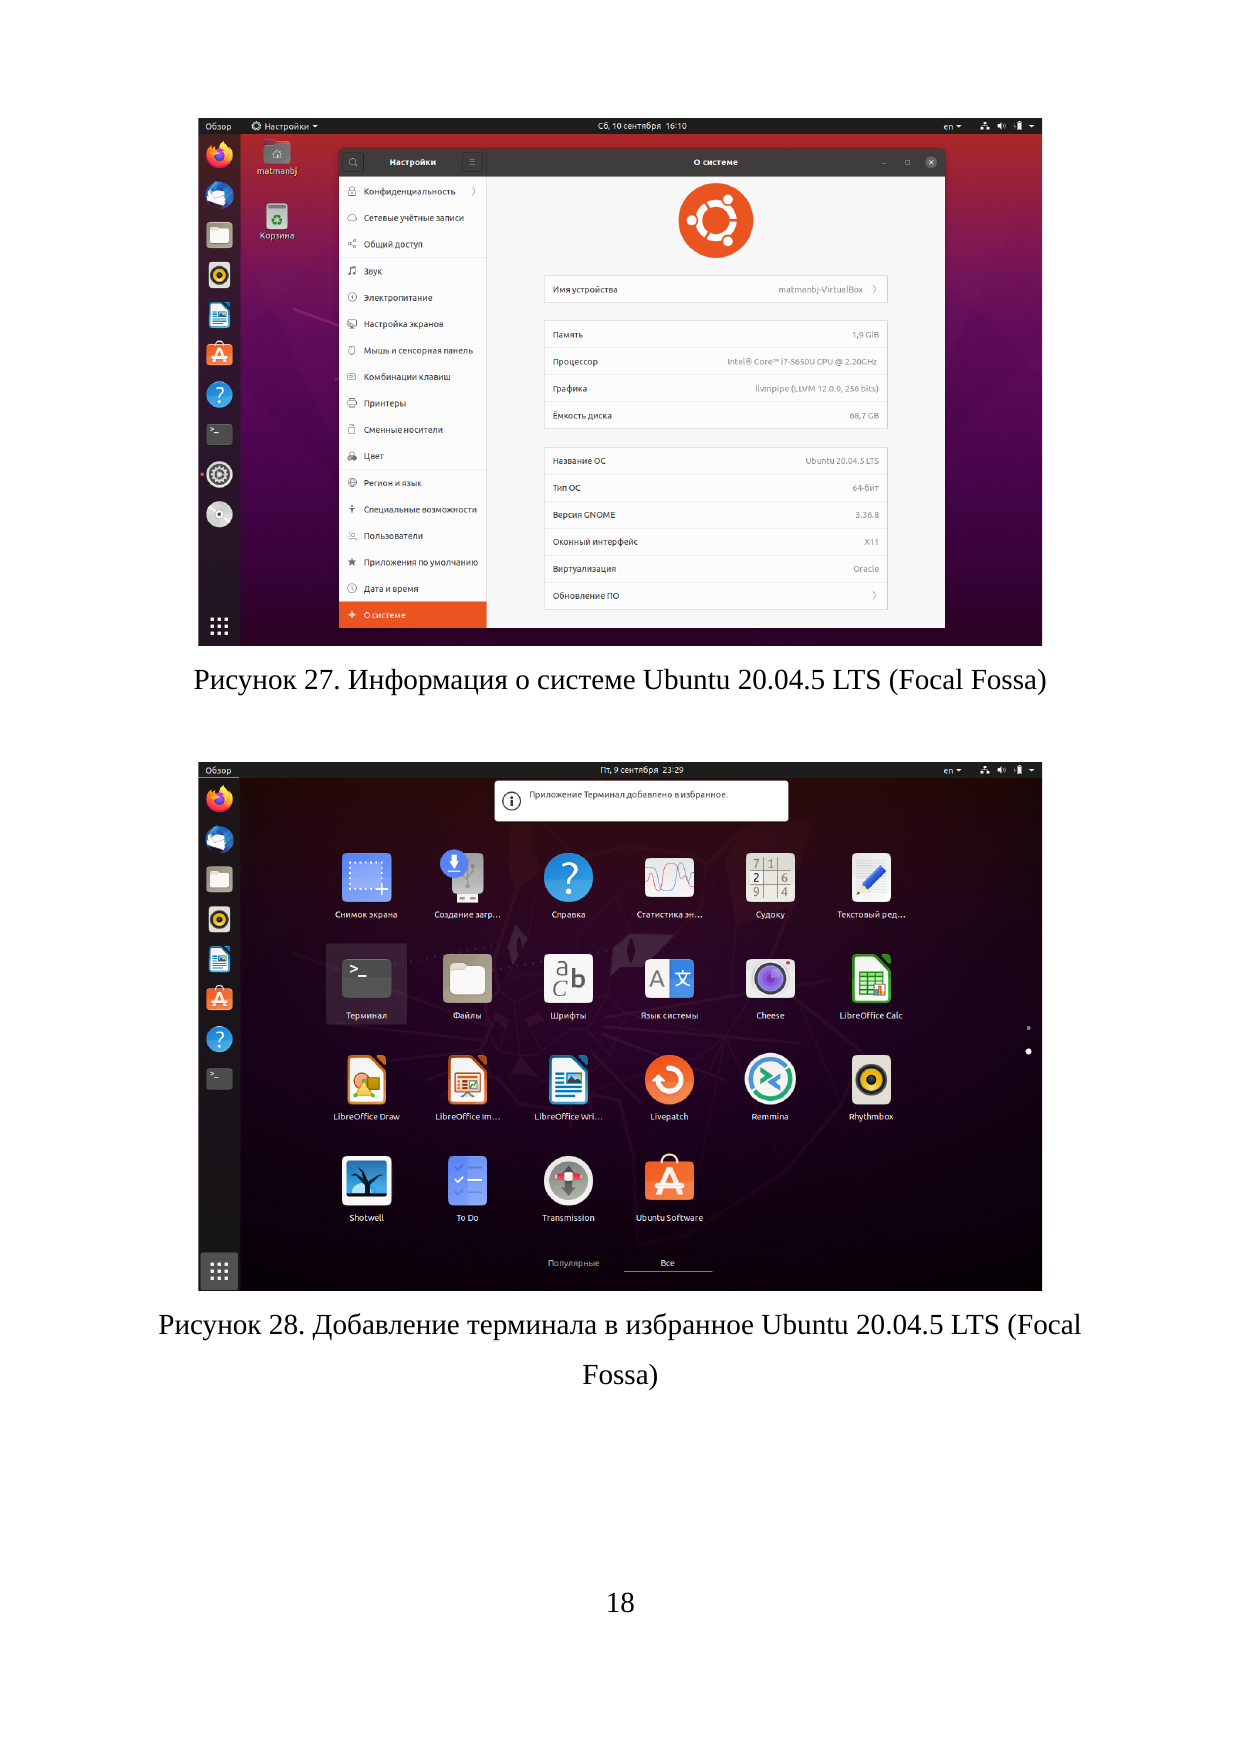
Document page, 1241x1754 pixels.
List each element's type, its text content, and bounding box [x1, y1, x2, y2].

picture [198, 118, 1043, 646]
list Рисунок 28. Добавление терминала в избранное Ubuntu 20.04.5 LTS (Focal Fossa) [118, 1307, 1122, 1391]
picture [198, 762, 1043, 1291]
list Рисунок 27. Информация о системе Ubuntu 20.04.5 LTS (Focal Fossa) [118, 662, 1122, 696]
